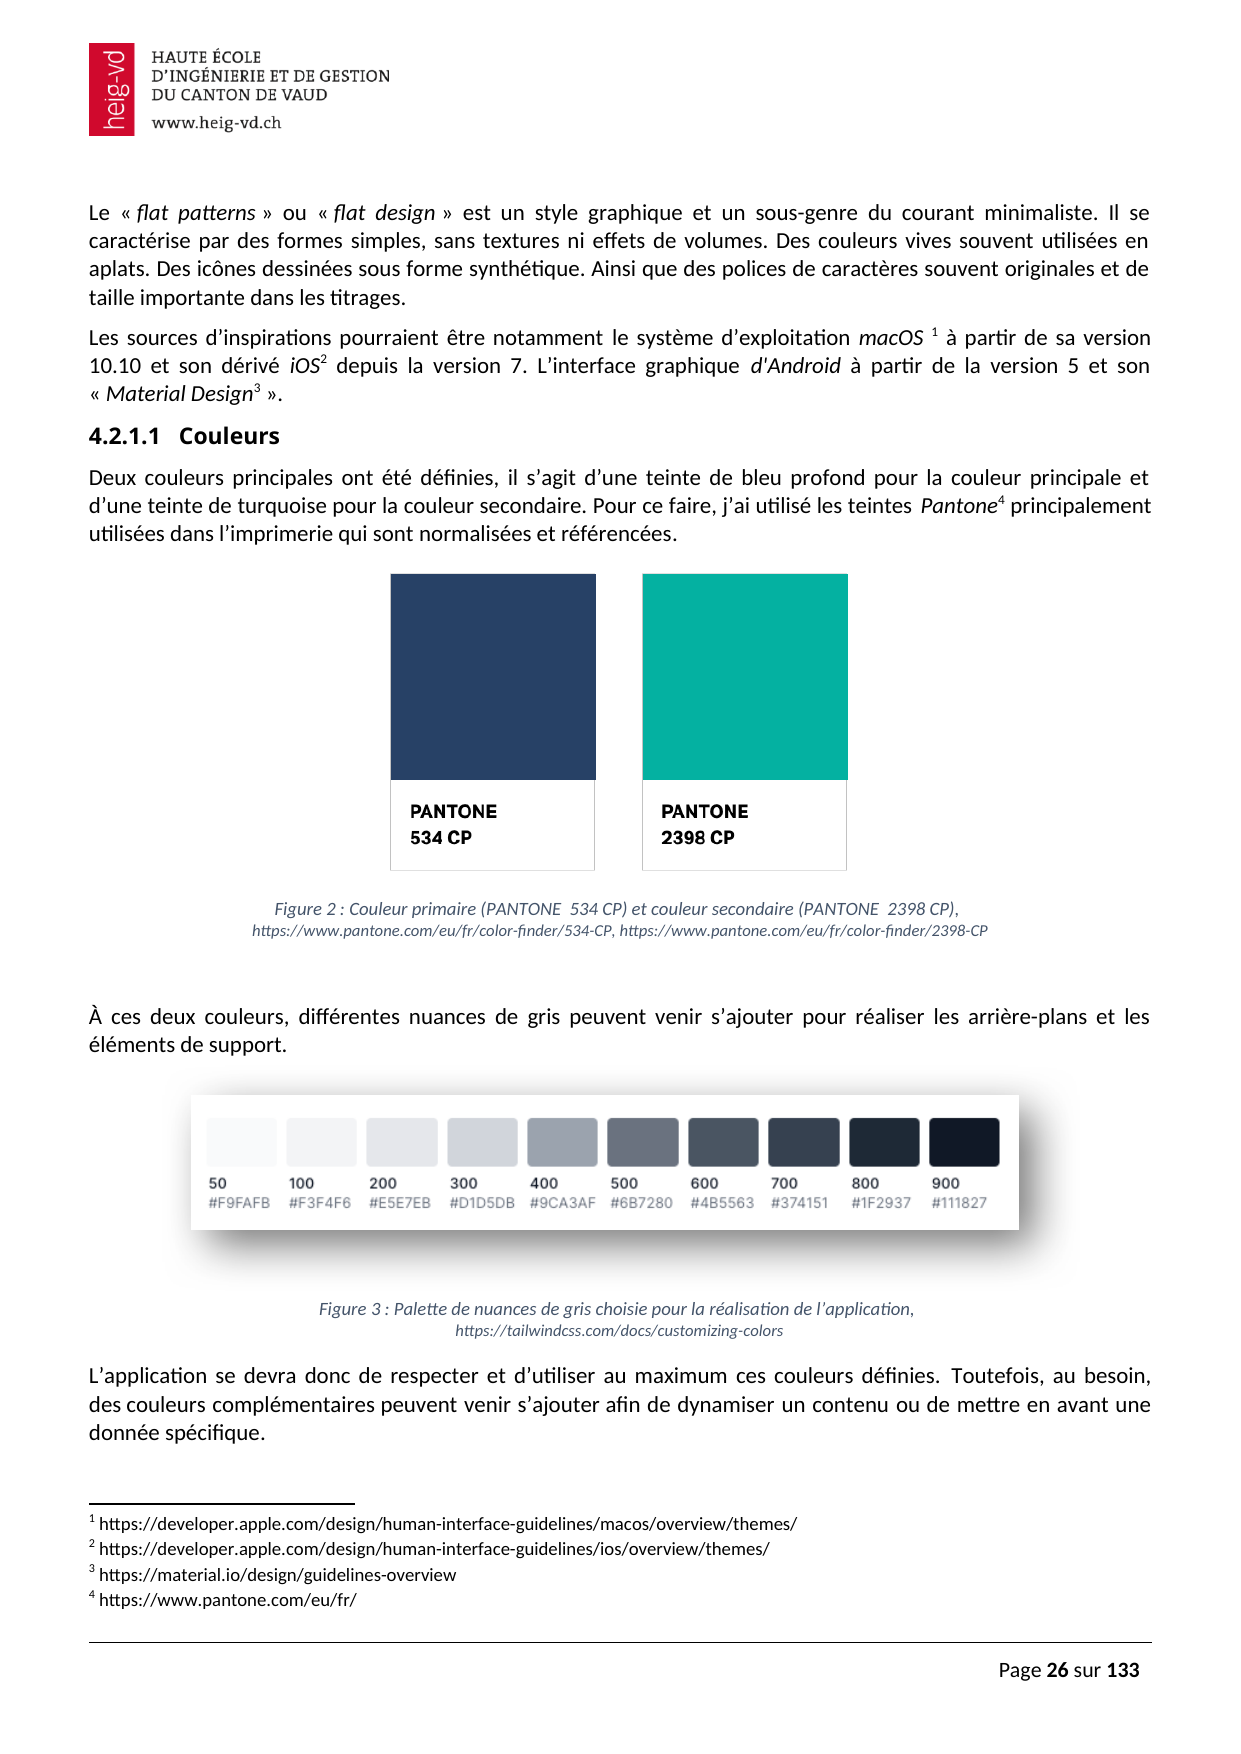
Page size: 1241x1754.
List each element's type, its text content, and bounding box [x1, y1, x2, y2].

text À ces deux couleurs, différentes nuances de gris peuvent venir s’ajouter pour réaliser les arrière-plans et les éléments de support. [89, 1002, 1152, 1058]
picture [191, 1095, 1019, 1230]
text Les sources d’inspirations pourraient être notamment le système d’exploitation macOS à partir de sa version 10.10 et son dérivé iOS depuis la version 7. L’interface graphique d'Android à partir de la version 5 et son « Material Design ». [89, 323, 1152, 407]
picture [89, 43, 389, 136]
text Deux couleurs principales ont été définies, il s’agit d’une teinte de bleu profond pour la couleur principale et d’une teinte de turquoise pour la couleur secondaire. Pour ce faire, j’ai utilisé les teintes Pantone principalement utilisées dans l’imprimerie qui sont normalisées et référencées. [89, 463, 1152, 547]
text Le « flat patterns » ou « flat design » est un style graphique et un sous-genre du courant minimaliste. Il se caractérise par des formes simples, sans textures ni effets de volumes. Des couleurs vives souvent utilisées en aplats. Des icônes dessinées sous forme synthétique. Ainsi que des polices de caractères souvent originales et de taille importante dans les titrages. [89, 198, 1152, 311]
picture [372, 560, 869, 885]
subtitle Couleurs [89, 420, 1152, 451]
text L’application se devra donc de respecter et d’utiliser au maximum ces couleurs définies. Toutefois, au besoin, des couleurs complémentaires peuvent venir s’ajouter afin de dynamiser un contenu ou de mettre en avant une donnée spécifique. [89, 1362, 1152, 1446]
